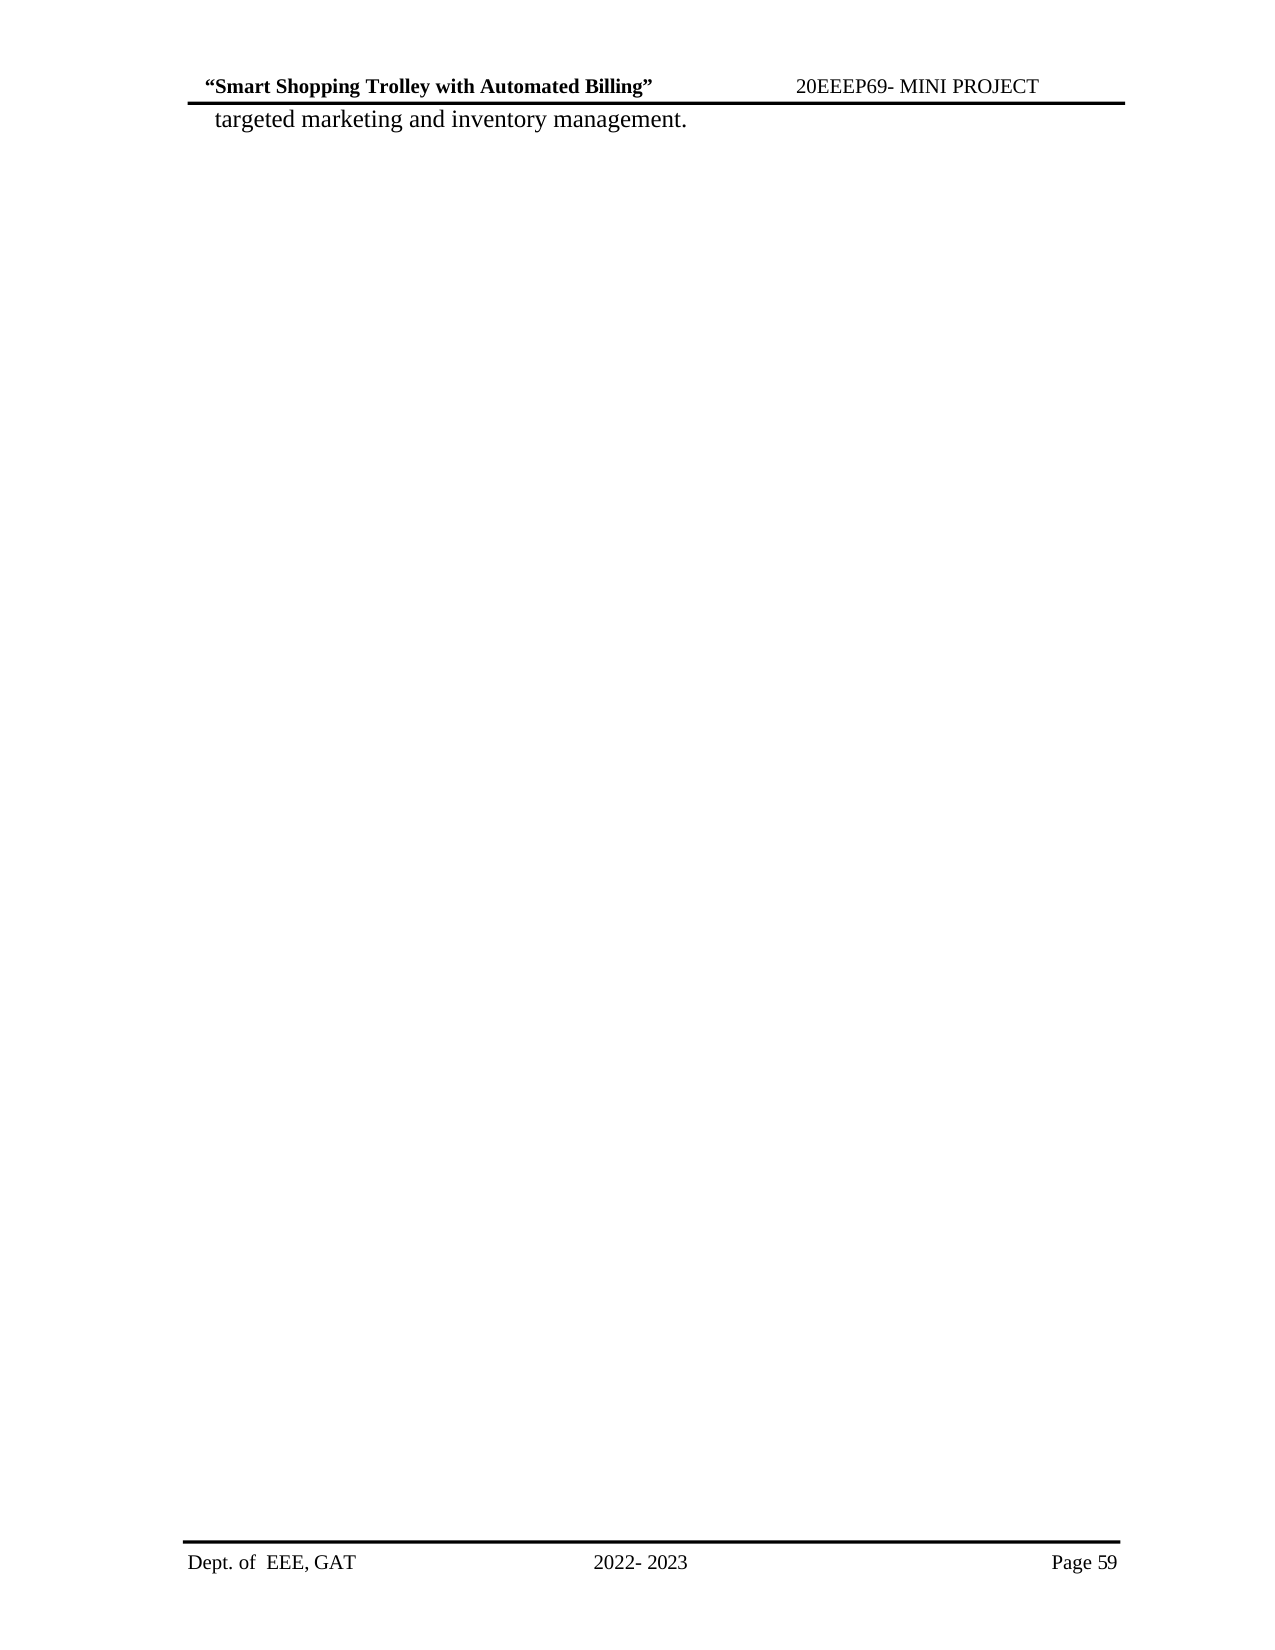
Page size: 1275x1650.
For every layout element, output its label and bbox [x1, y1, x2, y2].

list [177, 104, 1181, 133]
